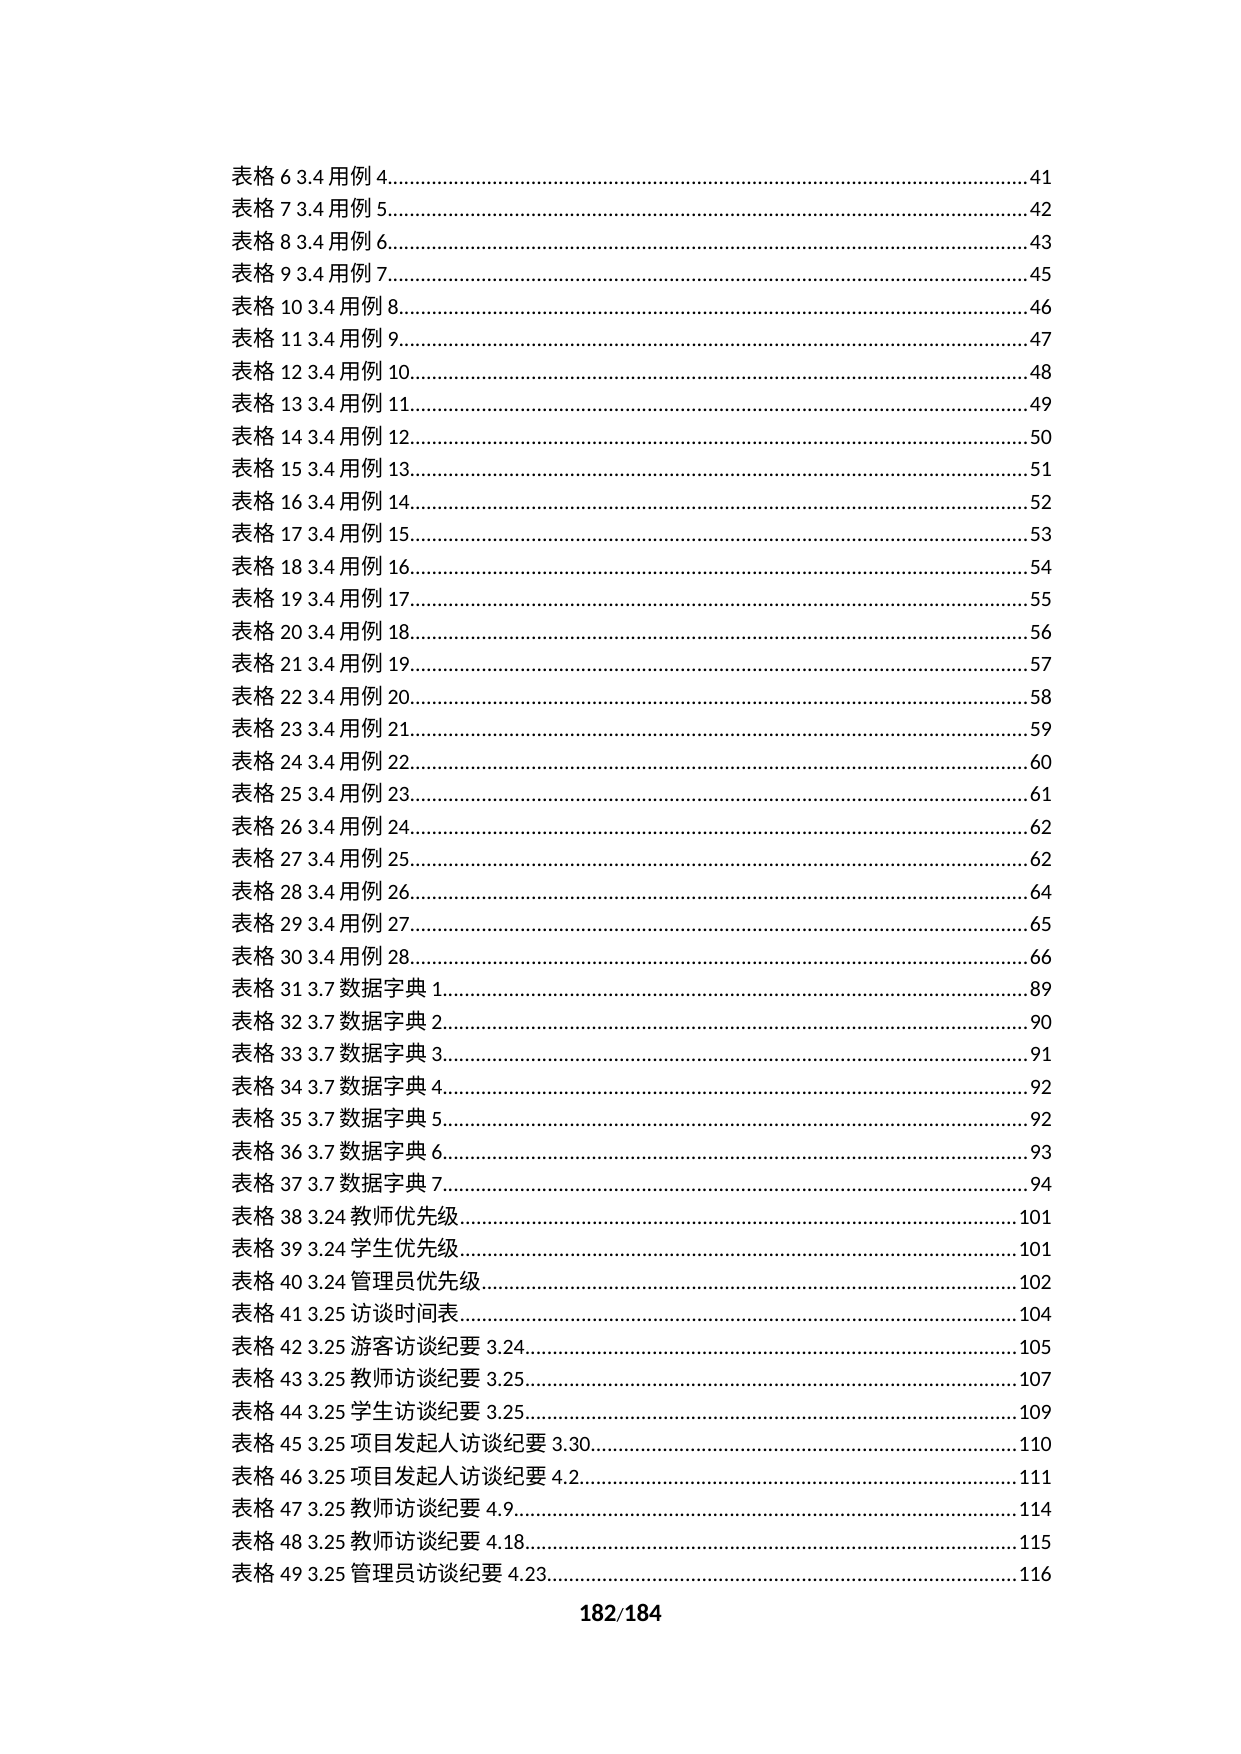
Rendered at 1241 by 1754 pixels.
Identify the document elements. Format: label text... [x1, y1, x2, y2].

text 表格 34 3.7数据字典4 92 [231, 1068, 1053, 1101]
text 表格 6 3.4用例4 41 [231, 158, 1053, 191]
text 表格 44 3.25学生访谈纪要3.25 109 [231, 1393, 1053, 1426]
text 表格 47 3.25教师访谈纪要4.9 114 [231, 1491, 1053, 1523]
text 表格 28 3.4用例26 64 [231, 873, 1053, 906]
text 表格 41 3.25访谈时间表 104 [231, 1296, 1053, 1328]
text 表格 32 3.7数据字典2 90 [231, 1003, 1053, 1036]
text 表格 27 3.4用例25 62 [231, 841, 1053, 873]
text 表格 15 3.4用例13 51 [231, 451, 1053, 483]
text 表格 37 3.7数据字典7 94 [231, 1166, 1053, 1198]
text 表格 23 3.4用例21 59 [231, 711, 1053, 743]
text 表格 48 3.25教师访谈纪要4.18 115 [231, 1523, 1053, 1556]
text 表格 9 3.4用例7 45 [231, 256, 1053, 288]
text 表格 20 3.4用例18 56 [231, 613, 1053, 646]
text 表格 46 3.25项目发起人访谈纪要4.2 111 [231, 1458, 1053, 1491]
text 表格 14 3.4用例12 50 [231, 418, 1053, 451]
text 表格 33 3.7数据字典3 91 [231, 1036, 1053, 1068]
text 表格 22 3.4用例20 58 [231, 678, 1053, 711]
text 表格 49 3.25管理员访谈纪要4.23 116 [231, 1556, 1053, 1588]
text 表格 30 3.4用例28 66 [231, 938, 1053, 971]
text 表格 39 3.24学生优先级 101 [231, 1231, 1053, 1263]
text 表格 10 3.4用例8 46 [231, 288, 1053, 321]
text 表格 35 3.7数据字典5 92 [231, 1101, 1053, 1133]
text 表格 13 3.4用例11 49 [231, 386, 1053, 418]
text 表格 12 3.4用例10 48 [231, 353, 1053, 386]
text 表格 16 3.4用例14 52 [231, 483, 1053, 516]
text 表格 19 3.4用例17 55 [231, 581, 1053, 613]
text 表格 40 3.24管理员优先级 102 [231, 1263, 1053, 1296]
text 表格 21 3.4用例19 57 [231, 646, 1053, 678]
text 表格 45 3.25项目发起人访谈纪要3.30 110 [231, 1426, 1053, 1458]
text 表格 36 3.7数据字典6 93 [231, 1133, 1053, 1166]
text 表格 7 3.4用例5 42 [231, 191, 1053, 223]
text 表格 8 3.4用例6 43 [231, 223, 1053, 256]
text 表格 38 3.24教师优先级 101 [231, 1198, 1053, 1231]
text 表格 18 3.4用例16 54 [231, 548, 1053, 581]
text 表格 42 3.25游客访谈纪要3.24 105 [231, 1328, 1053, 1361]
text 表格 17 3.4用例15 53 [231, 516, 1053, 548]
text 表格 43 3.25教师访谈纪要3.25 107 [231, 1361, 1053, 1393]
text 表格 11 3.4用例9 47 [231, 321, 1053, 353]
text 表格 26 3.4用例24 62 [231, 808, 1053, 841]
text 表格 31 3.7数据字典1 89 [231, 971, 1053, 1003]
text 表格 25 3.4用例23 61 [231, 776, 1053, 808]
text 表格 24 3.4用例22 60 [231, 743, 1053, 776]
text 表格 29 3.4用例27 65 [231, 906, 1053, 938]
